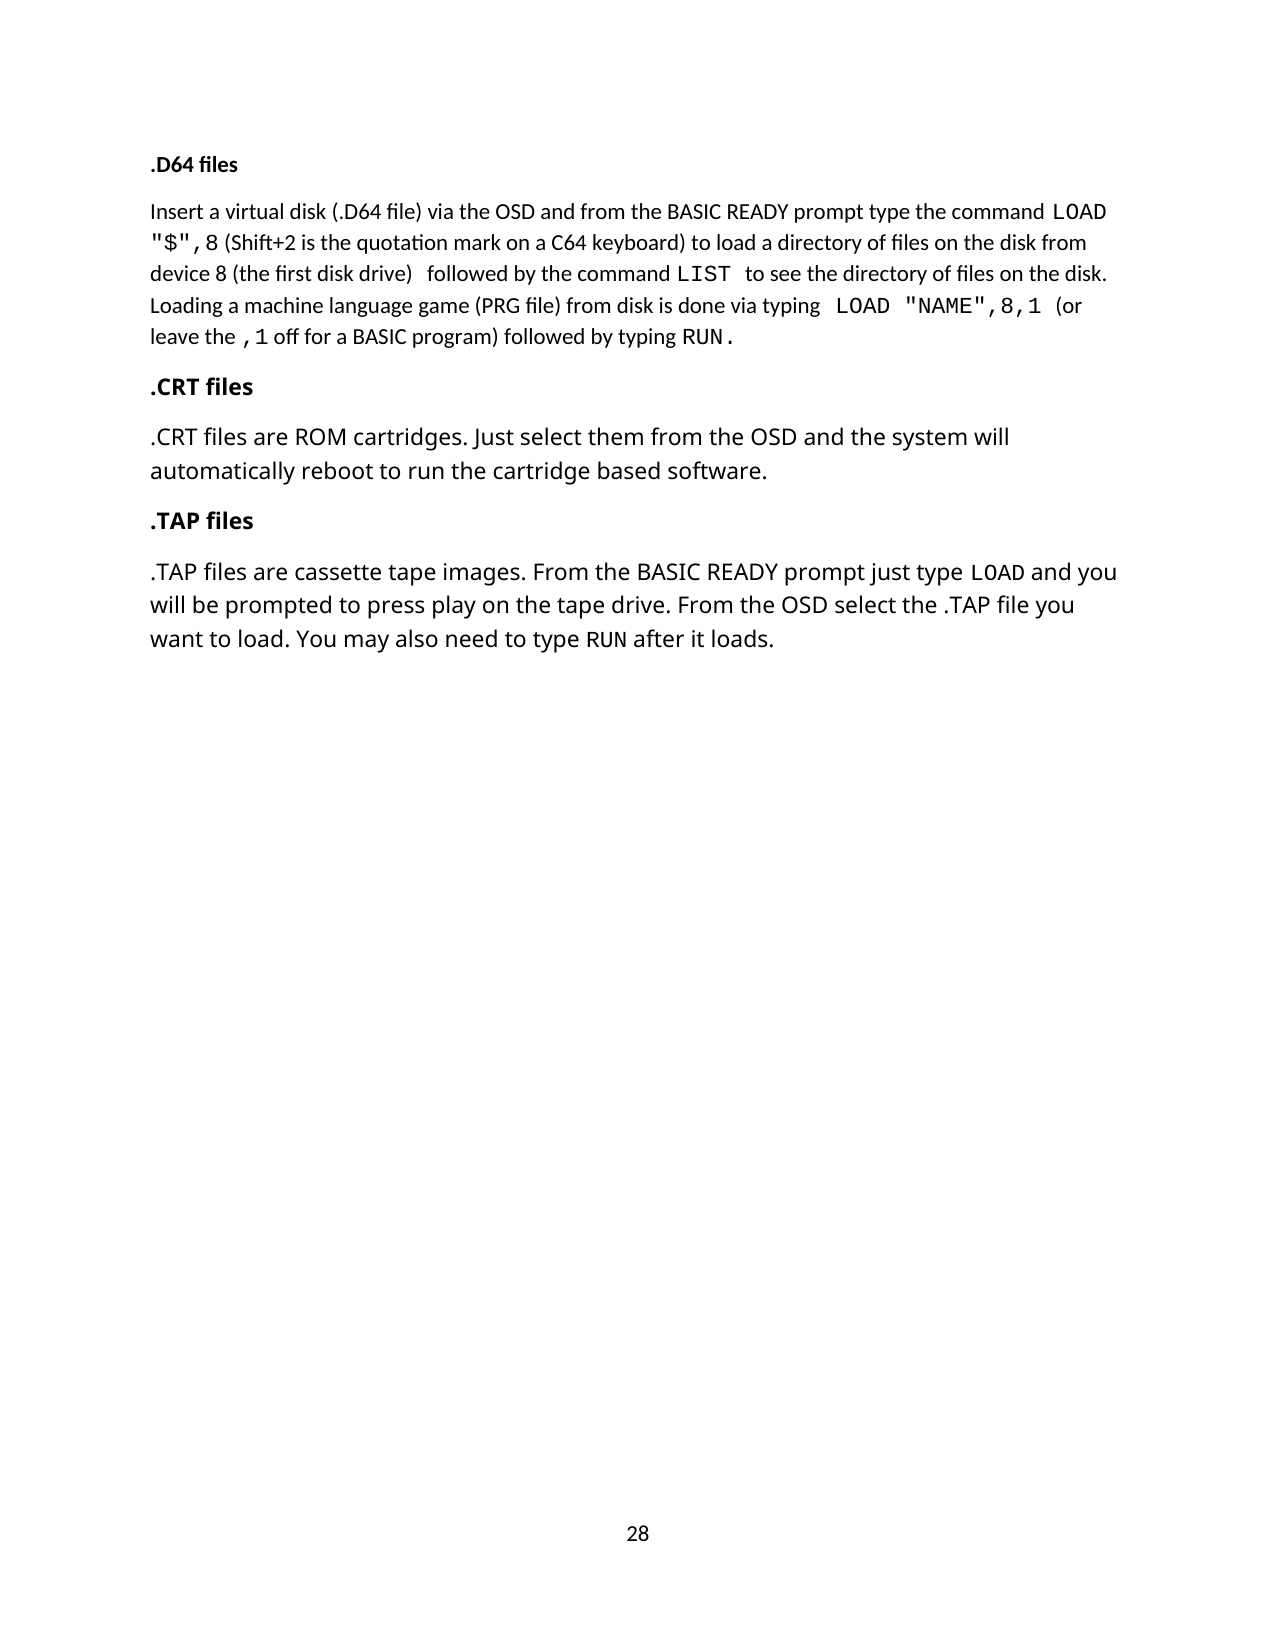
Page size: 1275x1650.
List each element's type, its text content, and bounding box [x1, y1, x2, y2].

text .D64 files [150, 150, 1125, 178]
text .CRT files [150, 370, 1125, 402]
text Insert a virtual disk (.D64 file) via the OSD and from the BASIC READY prompt type the command LOAD "$",8 (Shift+2 is the quotation mark on a C64 keyboard) to load a directory of files on the disk from device 8 (the first disk drive) followed by the command LIST to see the directory of files on the disk. Loading a machine language game (PRG file) from disk is done via typing LOAD "NAME",8,1 (or leave the ,1 off for a BASIC program) followed by typing RUN. [150, 197, 1125, 351]
text .TAP files are cassette tape images. From the BASIC READY prompt just type LOAD and you will be prompted to press play on the tape drive. From the OSD select the .TAP file you want to load. You may also need to type RUN after it loads. [150, 555, 1125, 654]
text .TAP files [150, 505, 1125, 536]
text .CRT files are ROM cartridges. Just select them from the OSD and the system will automatically reboot to run the cartridge based software. [150, 421, 1125, 486]
